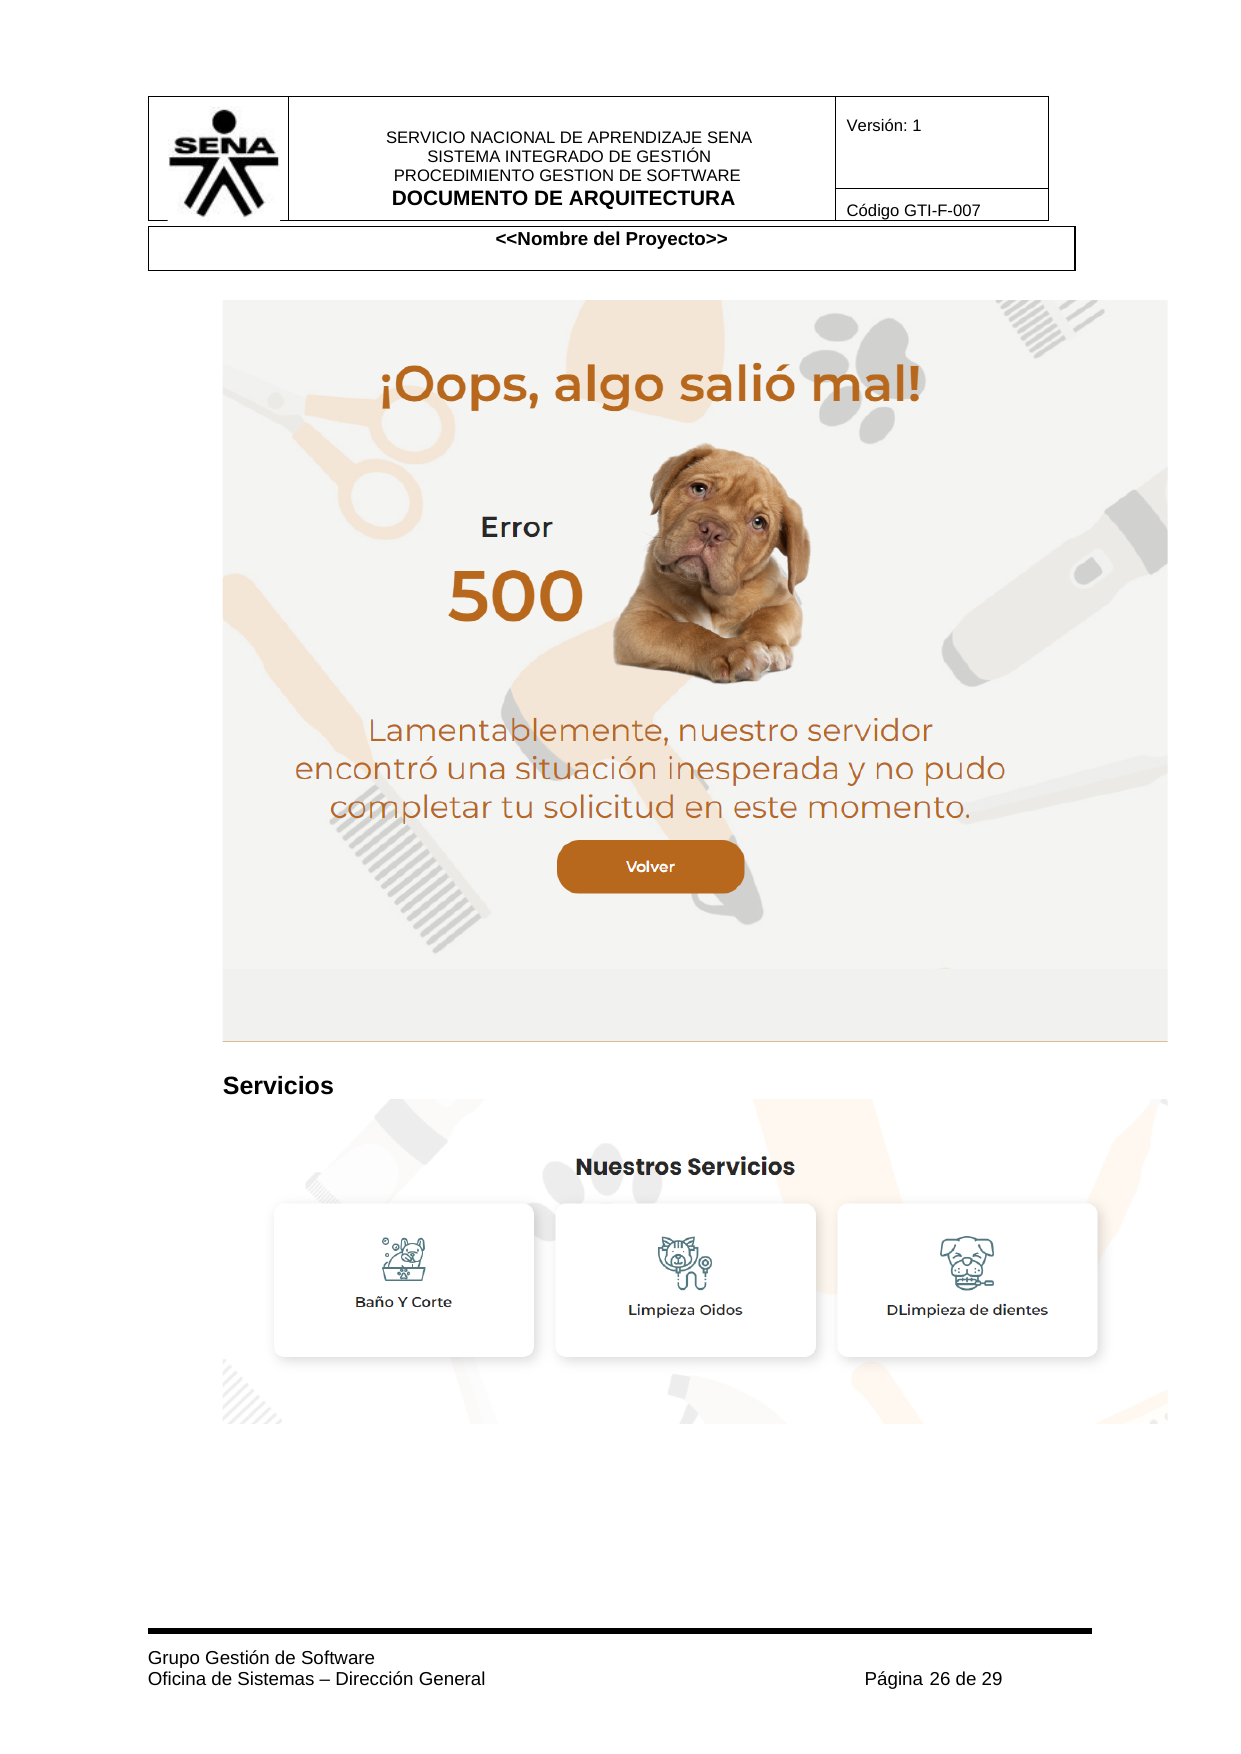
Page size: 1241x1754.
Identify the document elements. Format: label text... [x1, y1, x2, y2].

picture [167, 106, 281, 221]
picture [222, 300, 1168, 1042]
picture [222, 1099, 1168, 1424]
text Servicios [223, 1071, 1092, 1099]
